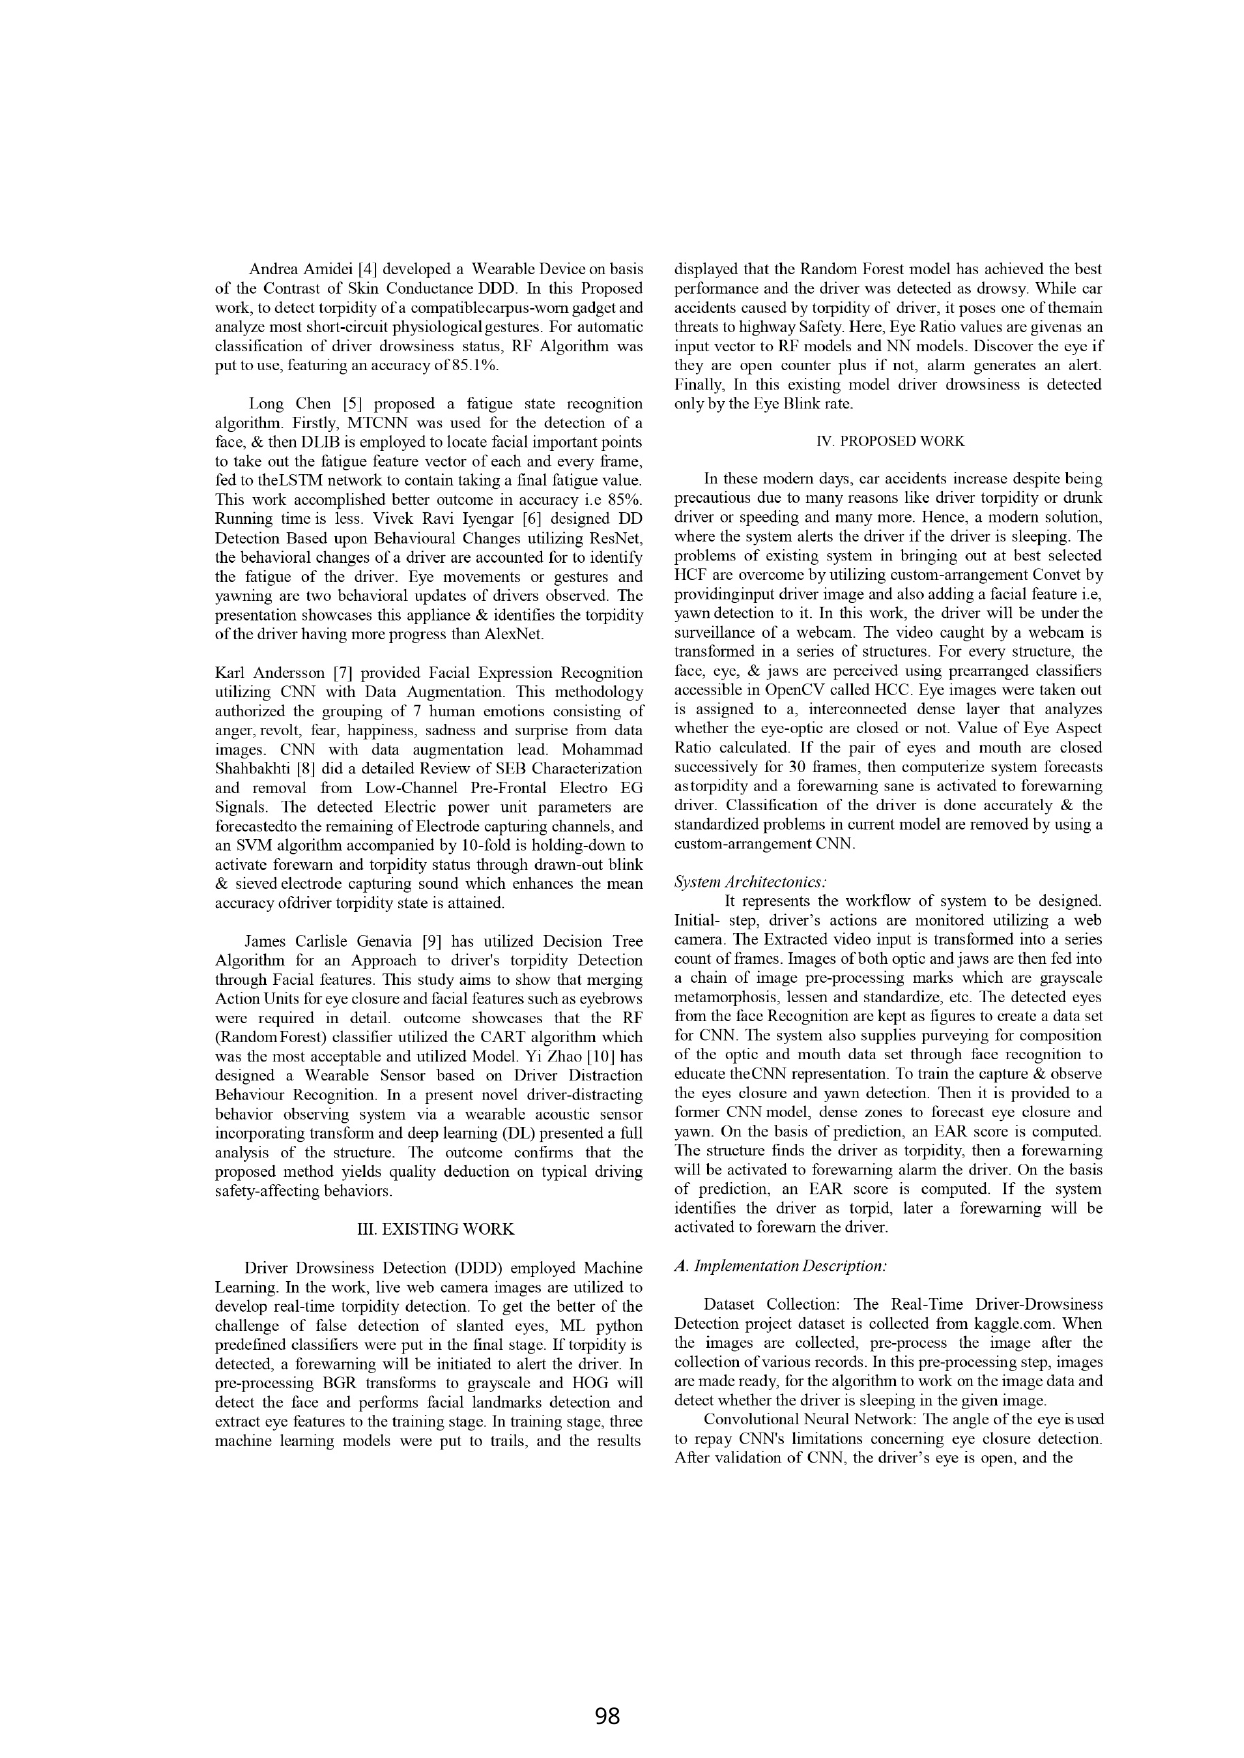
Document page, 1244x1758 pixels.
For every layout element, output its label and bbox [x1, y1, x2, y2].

picture [135, 166, 1182, 1645]
